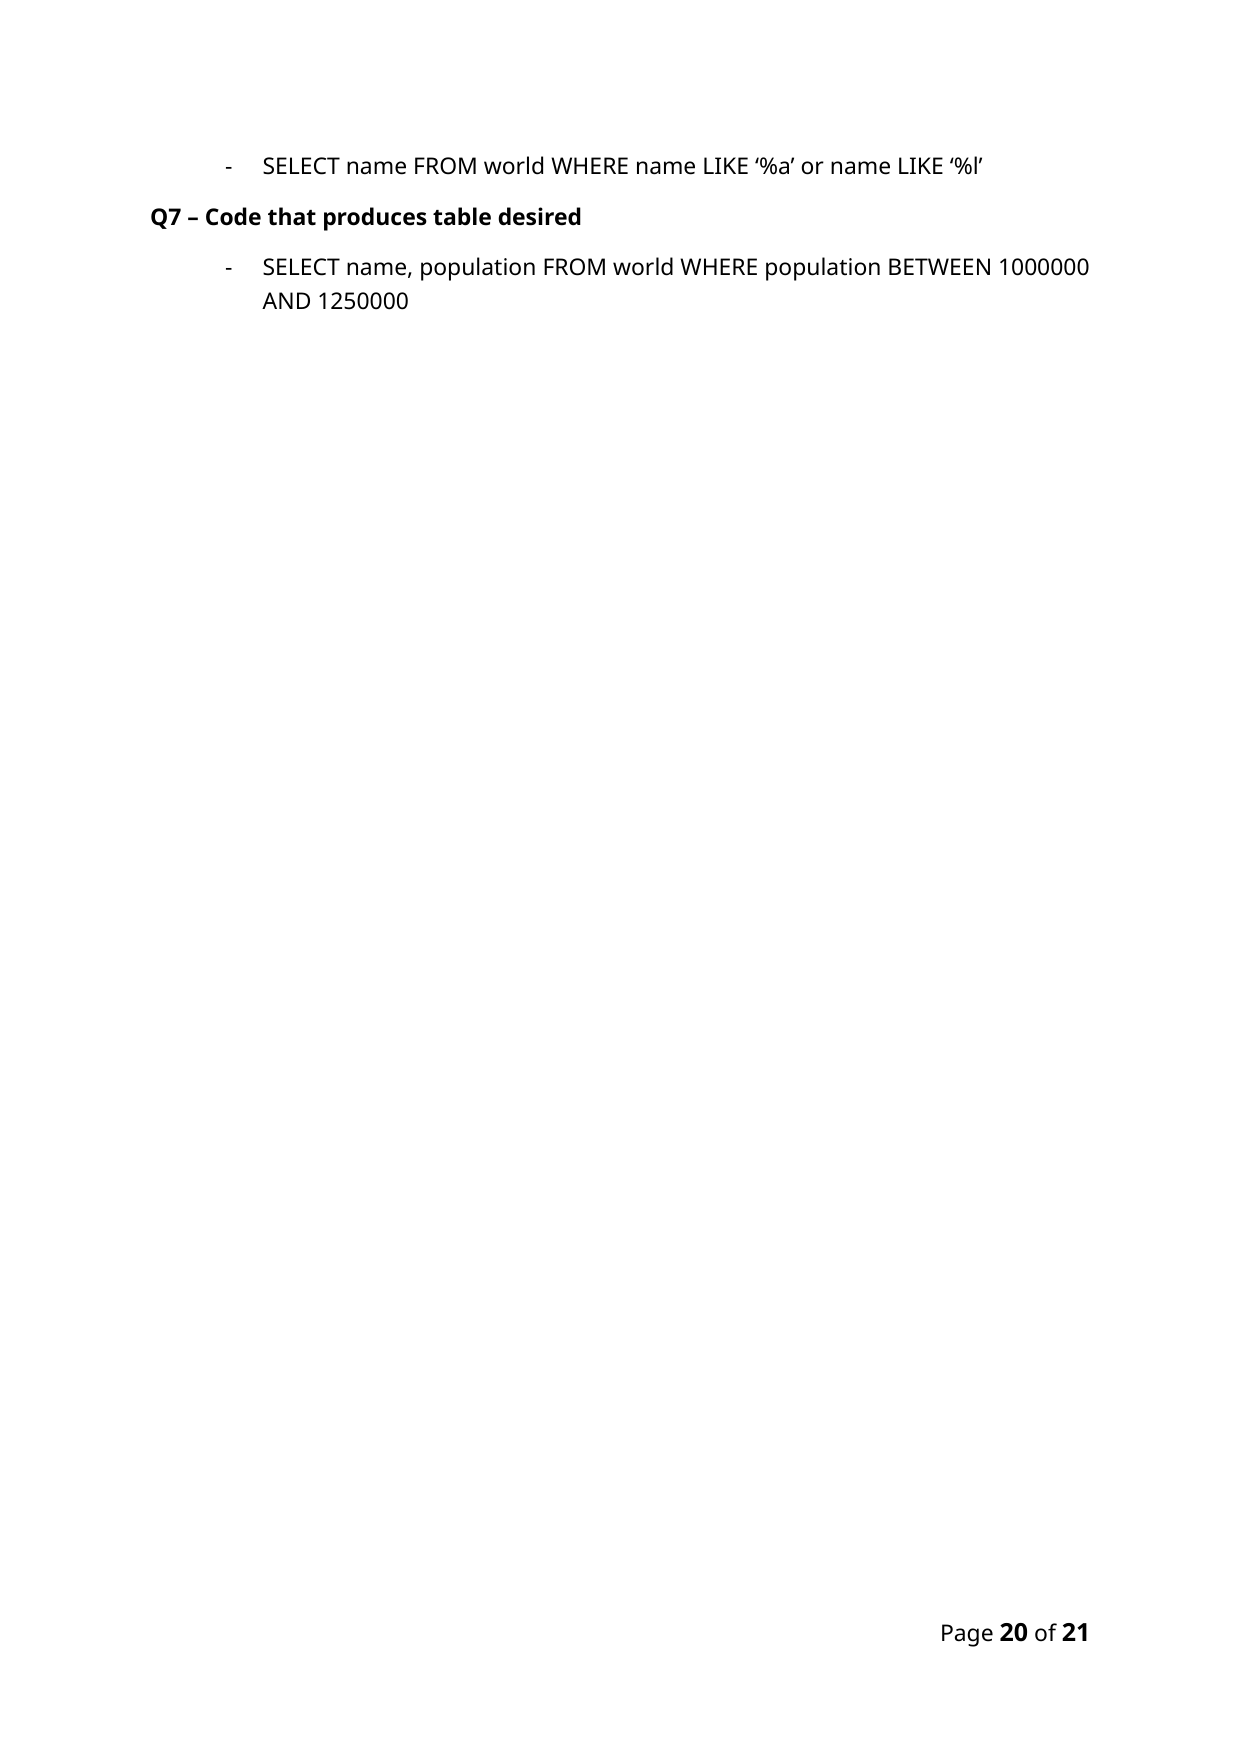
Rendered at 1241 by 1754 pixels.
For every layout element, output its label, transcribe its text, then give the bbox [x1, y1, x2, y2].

list SELECT name, population FROM world WHERE population BETWEEN 1000000 AND 1250000 [225, 251, 1090, 316]
list SELECT name FROM world WHERE name LIKE ‘%a’ or name LIKE ‘%l’ [225, 150, 1090, 181]
text Q7 – Code that produces table desired [150, 200, 1090, 232]
